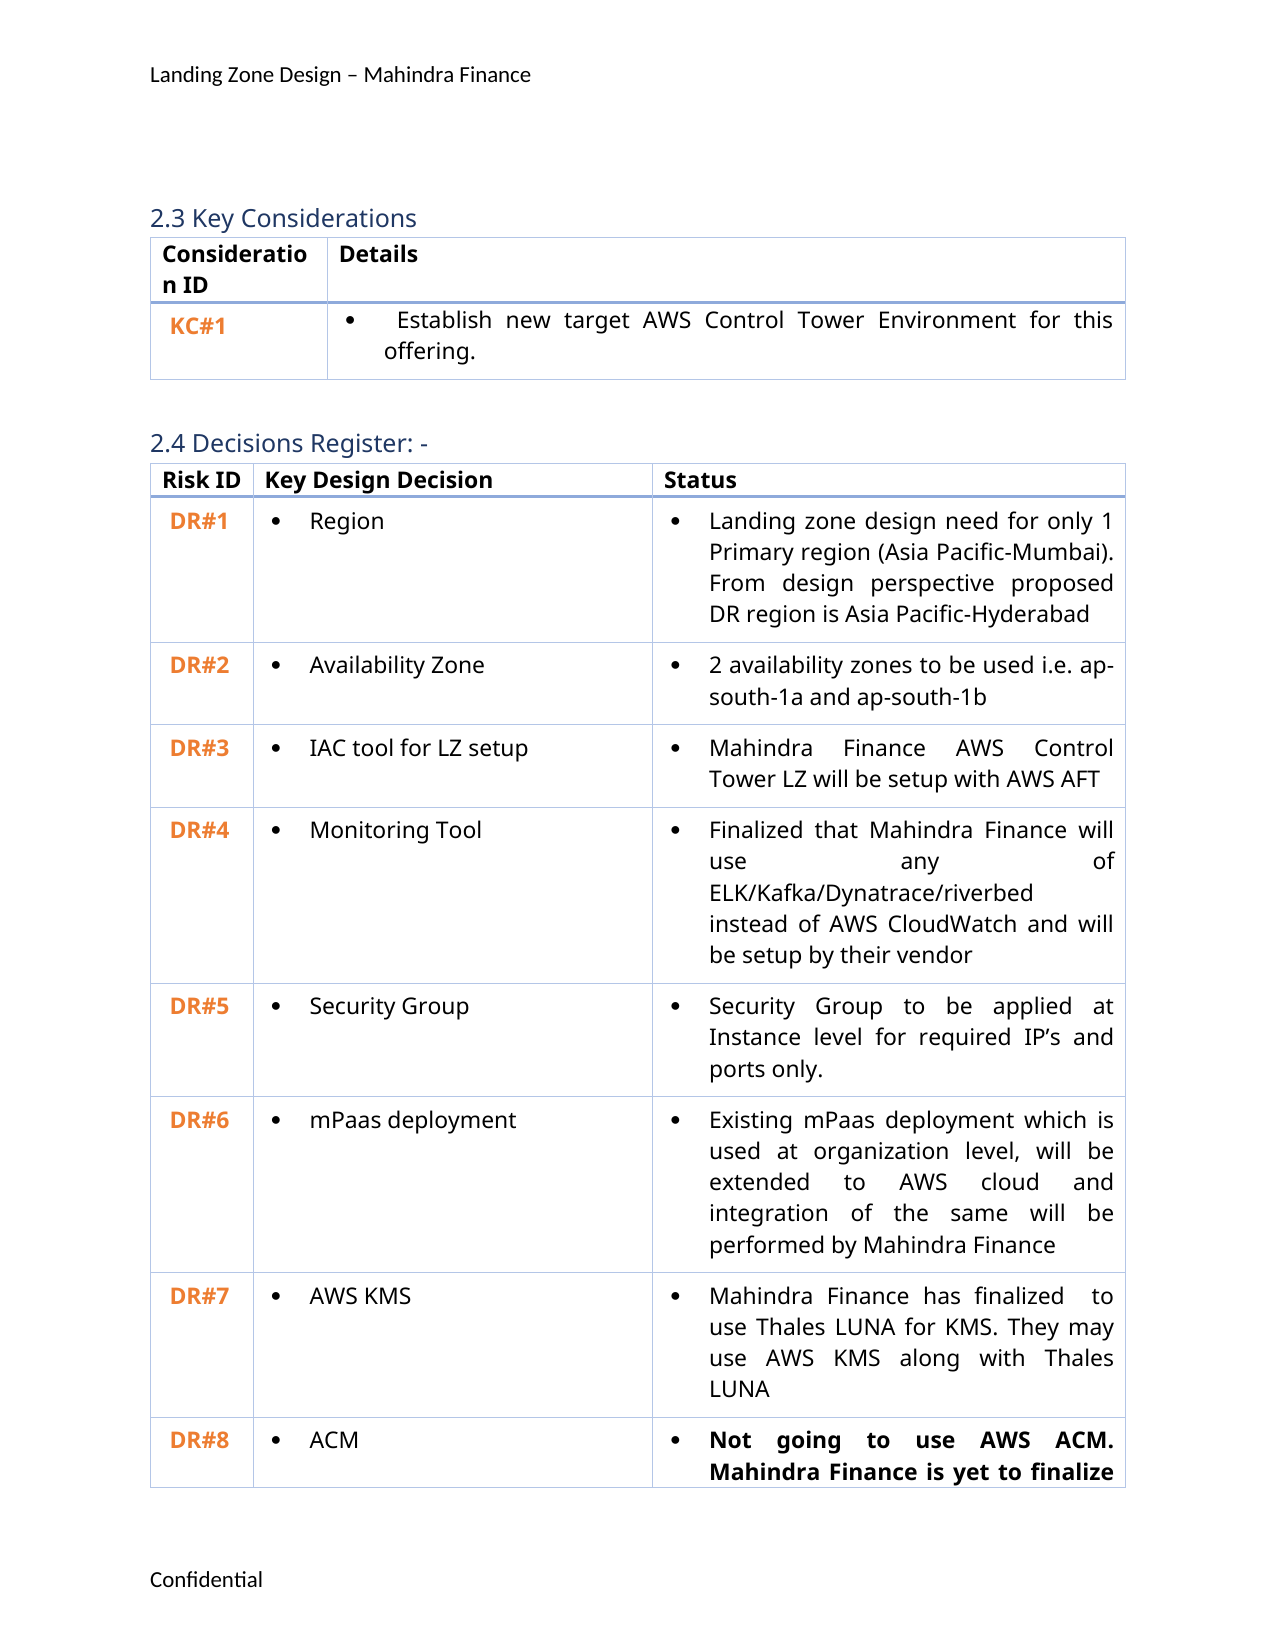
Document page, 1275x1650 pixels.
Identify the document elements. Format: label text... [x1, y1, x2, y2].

table_cell DR#4 [151, 808, 253, 983]
table_cell mPaas deployment [254, 1097, 652, 1272]
table_cell Finalized that Mahindra Finance will use any of ELK/Kafka/Dynatrace/riverbed instead of AWS CloudWatch and will be setup by their vendor [653, 808, 1125, 983]
table_cell Landing zone design need for only 1 Primary region (Asia Pacific-Mumbai). From design perspective proposed DR region is Asia Pacific-Hyderabad [653, 498, 1125, 642]
table_cell ACM [254, 1418, 652, 1487]
table_cell DR#8 [151, 1418, 253, 1487]
table_cell Security Group to be applied at Instance level for required IP’s and ports only. [653, 984, 1125, 1096]
table_cell Monitoring Tool [254, 808, 652, 983]
table_cell DR#6 [151, 1097, 253, 1272]
table_cell Establish new target AWS Control Tower Environment for this offering. [328, 304, 1125, 379]
table_header Status [653, 464, 1125, 495]
table_cell Mahindra Finance has finalized to use Thales LUNA for KMS. They may use AWS KMS along with Thales LUNA [653, 1273, 1125, 1417]
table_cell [653, 1418, 1125, 1487]
table_cell DR#7 [151, 1273, 253, 1417]
table_header Risk ID [151, 464, 253, 495]
table_cell Existing mPaas deployment which is used at organization level, will be extended to AWS cloud and integration of the same will be performed by Mahindra Finance [653, 1097, 1125, 1272]
subtitle 2.3 Key Considerations [150, 200, 1125, 234]
table_cell DR#1 [151, 498, 253, 642]
table_cell KC#1 [151, 304, 327, 379]
subtitle 2.4 Decisions Register: - [150, 426, 1125, 460]
table_header Consideration ID [151, 238, 327, 301]
table_cell DR#2 [151, 643, 253, 724]
table_cell Mahindra Finance AWS Control Tower LZ will be setup with AWS AFT [653, 725, 1125, 807]
table_cell Availability Zone [254, 643, 652, 724]
table_cell DR#3 [151, 725, 253, 807]
table_cell DR#5 [151, 984, 253, 1096]
table_cell 2 availability zones to be used i.e. ap-south-1a and ap-south-1b [653, 643, 1125, 724]
table_cell Region [254, 498, 652, 642]
table_cell Security Group [254, 984, 652, 1096]
table_header Details [328, 238, 1125, 301]
table_header Key Design Decision [254, 464, 652, 495]
table_cell AWS KMS [254, 1273, 652, 1417]
table_cell IAC tool for LZ setup [254, 725, 652, 807]
